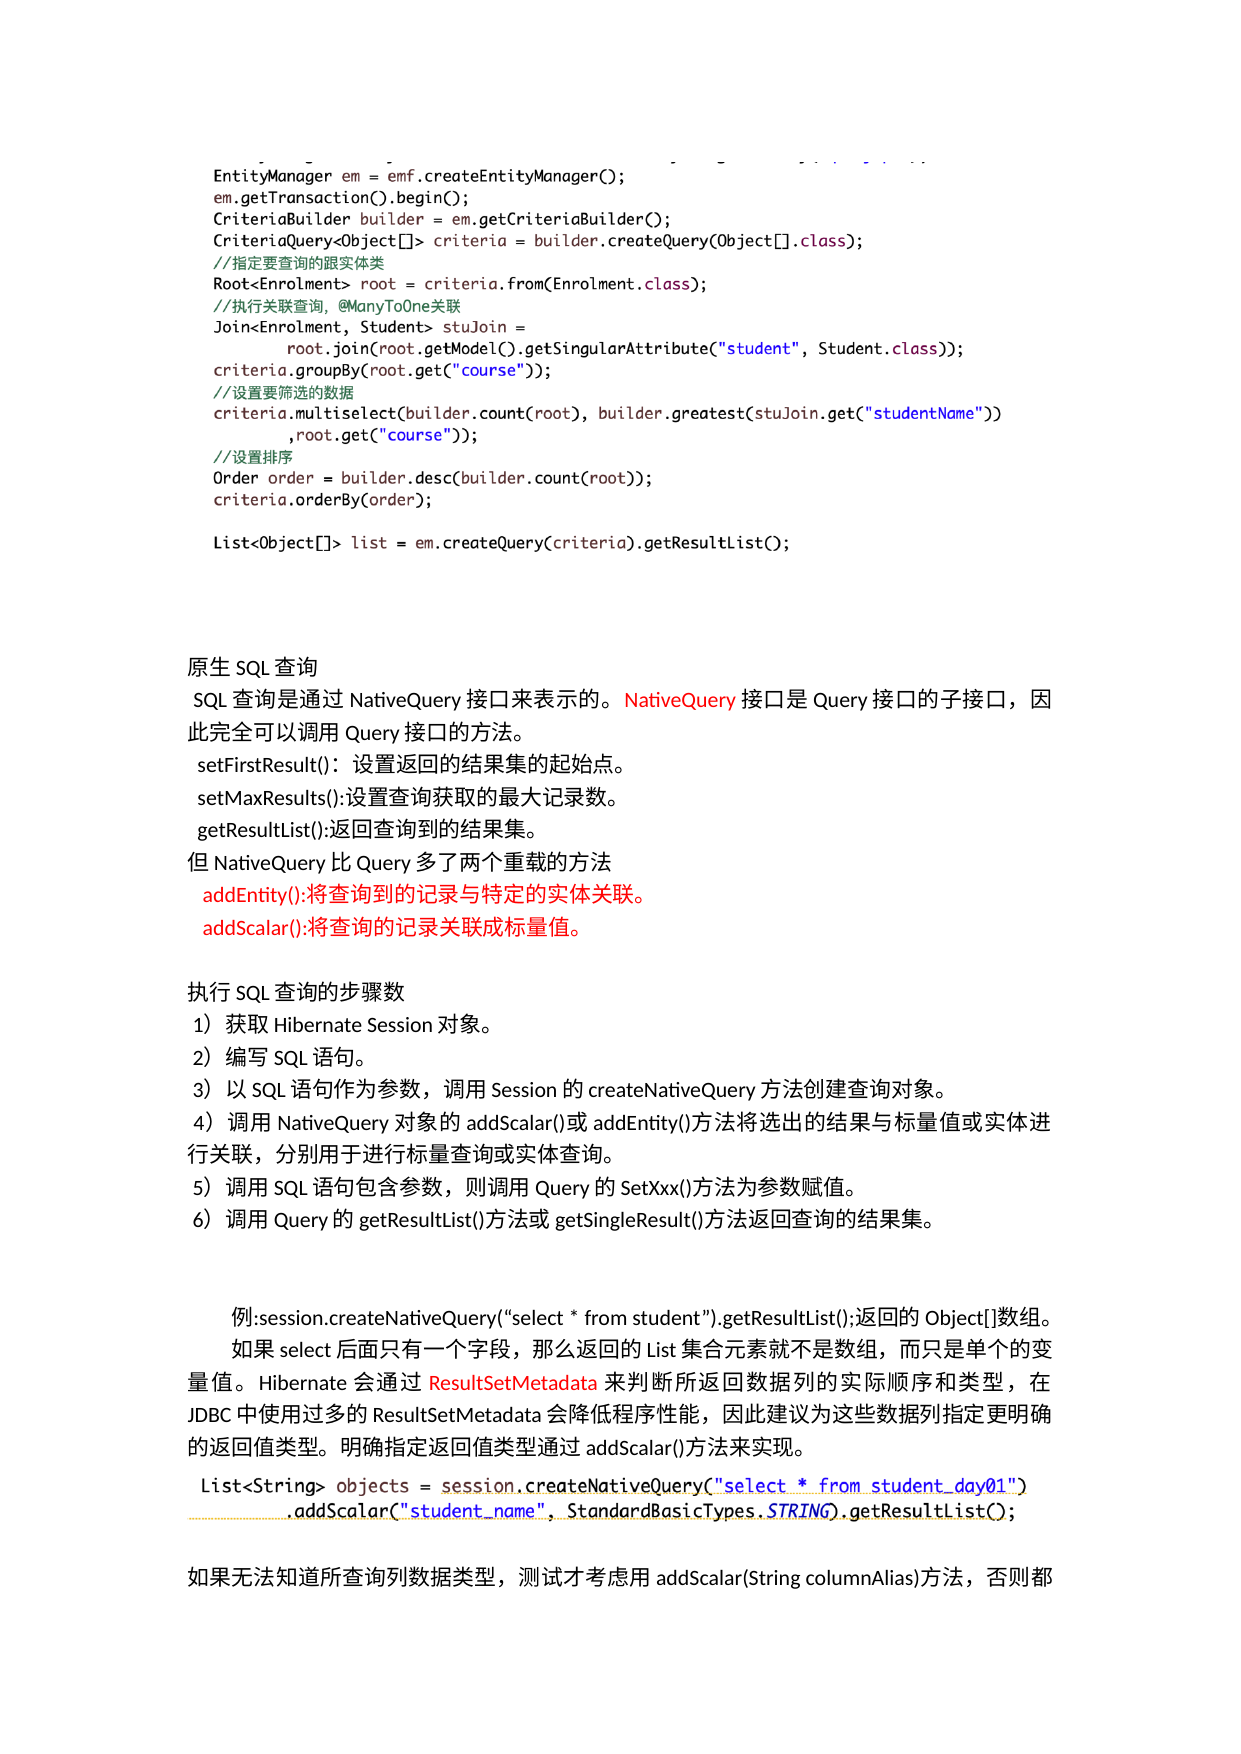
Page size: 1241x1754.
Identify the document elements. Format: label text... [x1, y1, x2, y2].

list 例:session.createNativeQuery(“select * from student”).getResultList();返回的Object[]数组。 [187, 1299, 1053, 1332]
list 2）编写SQL语句。 [187, 1039, 1053, 1072]
list 6）调用Query的getResultList()方法或getSingleResult()方法返回查询的结果集。 [187, 1202, 1053, 1234]
list 如果select后面只有一个字段，那么返回的List集合元素就不是数组，而只是单个的变量值。Hibernate会通过ResultSetMetadata来判断所返回数据列的实际顺序和类型，在JDBC中使用过多的ResultSetMetadata会降低程序性能，因此建议为这些数据列指定更明确的返回值类型。明确指定返回值类型通过addScalar()方法来实现。 [187, 1332, 1053, 1462]
list setFirstResult()：设置返回的结果集的起始点。 [187, 747, 1053, 779]
picture [187, 162, 1053, 557]
list 原生SQL查询 [187, 649, 1053, 682]
picture [187, 1462, 1053, 1531]
list 1）获取Hibernate Session对象。 [187, 1007, 1053, 1039]
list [187, 1559, 1053, 1592]
list 但NativeQuery比Query多了两个重载的方法 [187, 844, 1053, 877]
list 执行SQL查询的步骤数 [187, 974, 1053, 1007]
list 5）调用SQL语句包含参数，则调用Query的SetXxx()方法为参数赋值。 [187, 1169, 1053, 1202]
list 3）以SQL语句作为参数，调用Session的createNativeQuery方法创建查询对象。 [187, 1072, 1053, 1104]
list addEntity():将查询到的记录与特定的实体关联。 [187, 877, 1053, 909]
list setMaxResults():设置查询获取的最大记录数。 [187, 779, 1053, 812]
list 4）调用NativeQuery对象的addScalar()或addEntity()方法将选出的结果与标量值或实体进行关联，分别用于进行标量查询或实体查询。 [187, 1104, 1053, 1169]
list getResultList():返回查询到的结果集。 [187, 812, 1053, 844]
list SQL查询是通过NativeQuery接口来表示的。NativeQuery接口是Query接口的子接口，因此完全可以调用Query接口的方法。 [187, 682, 1053, 747]
list addScalar():将查询的记录关联成标量值。 [187, 909, 1053, 942]
